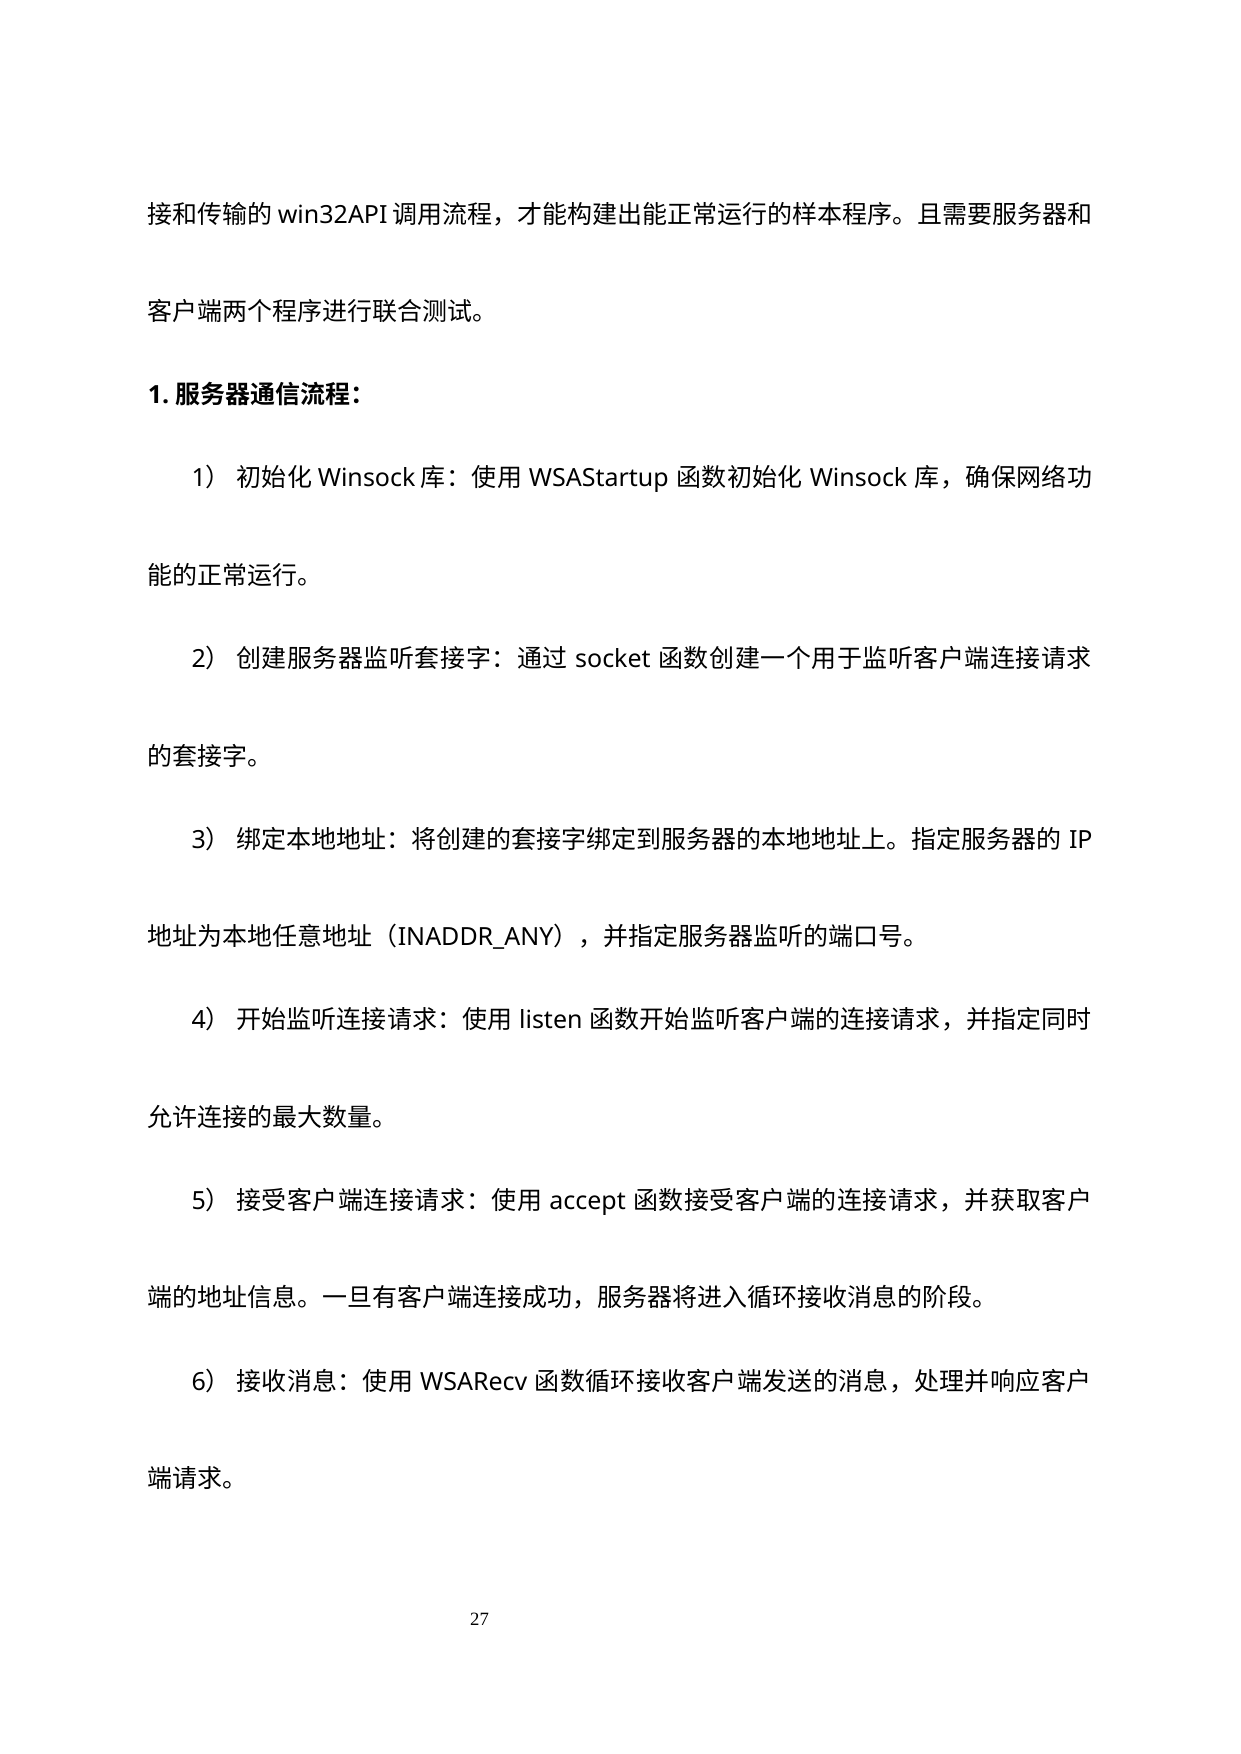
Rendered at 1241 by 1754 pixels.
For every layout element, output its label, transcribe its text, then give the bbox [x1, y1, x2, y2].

list 接受客户端连接请求：使用 accept 函数接受客户端的连接请求，并获取客户端的地址信息。一旦有客户端连接成功，服务器将进入循环接收消息的阶段。 [148, 1166, 1093, 1328]
list 开始监听连接请求：使用 listen 函数开始监听客户端的连接请求，并指定同时允许连接的最大数量。 [148, 985, 1093, 1148]
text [148, 180, 1093, 342]
list 接收消息：使用 WSARecv 函数循环接收客户端发送的消息，处理并响应客户端请求。 [148, 1347, 1093, 1509]
list 创建服务器监听套接字：通过 socket 函数创建一个用于监听客户端连接请求的套接字。 [148, 624, 1093, 787]
list 绑定本地地址：将创建的套接字绑定到服务器的本地地址上。指定服务器的 IP 地址为本地任意地址（INADDR_ANY），并指定服务器监听的端口号。 [148, 805, 1093, 967]
list 初始化Winsock库：使用 WSAStartup 函数初始化 Winsock 库，确保网络功能的正常运行。 [148, 443, 1093, 606]
list 服务器通信流程： [148, 360, 1093, 425]
